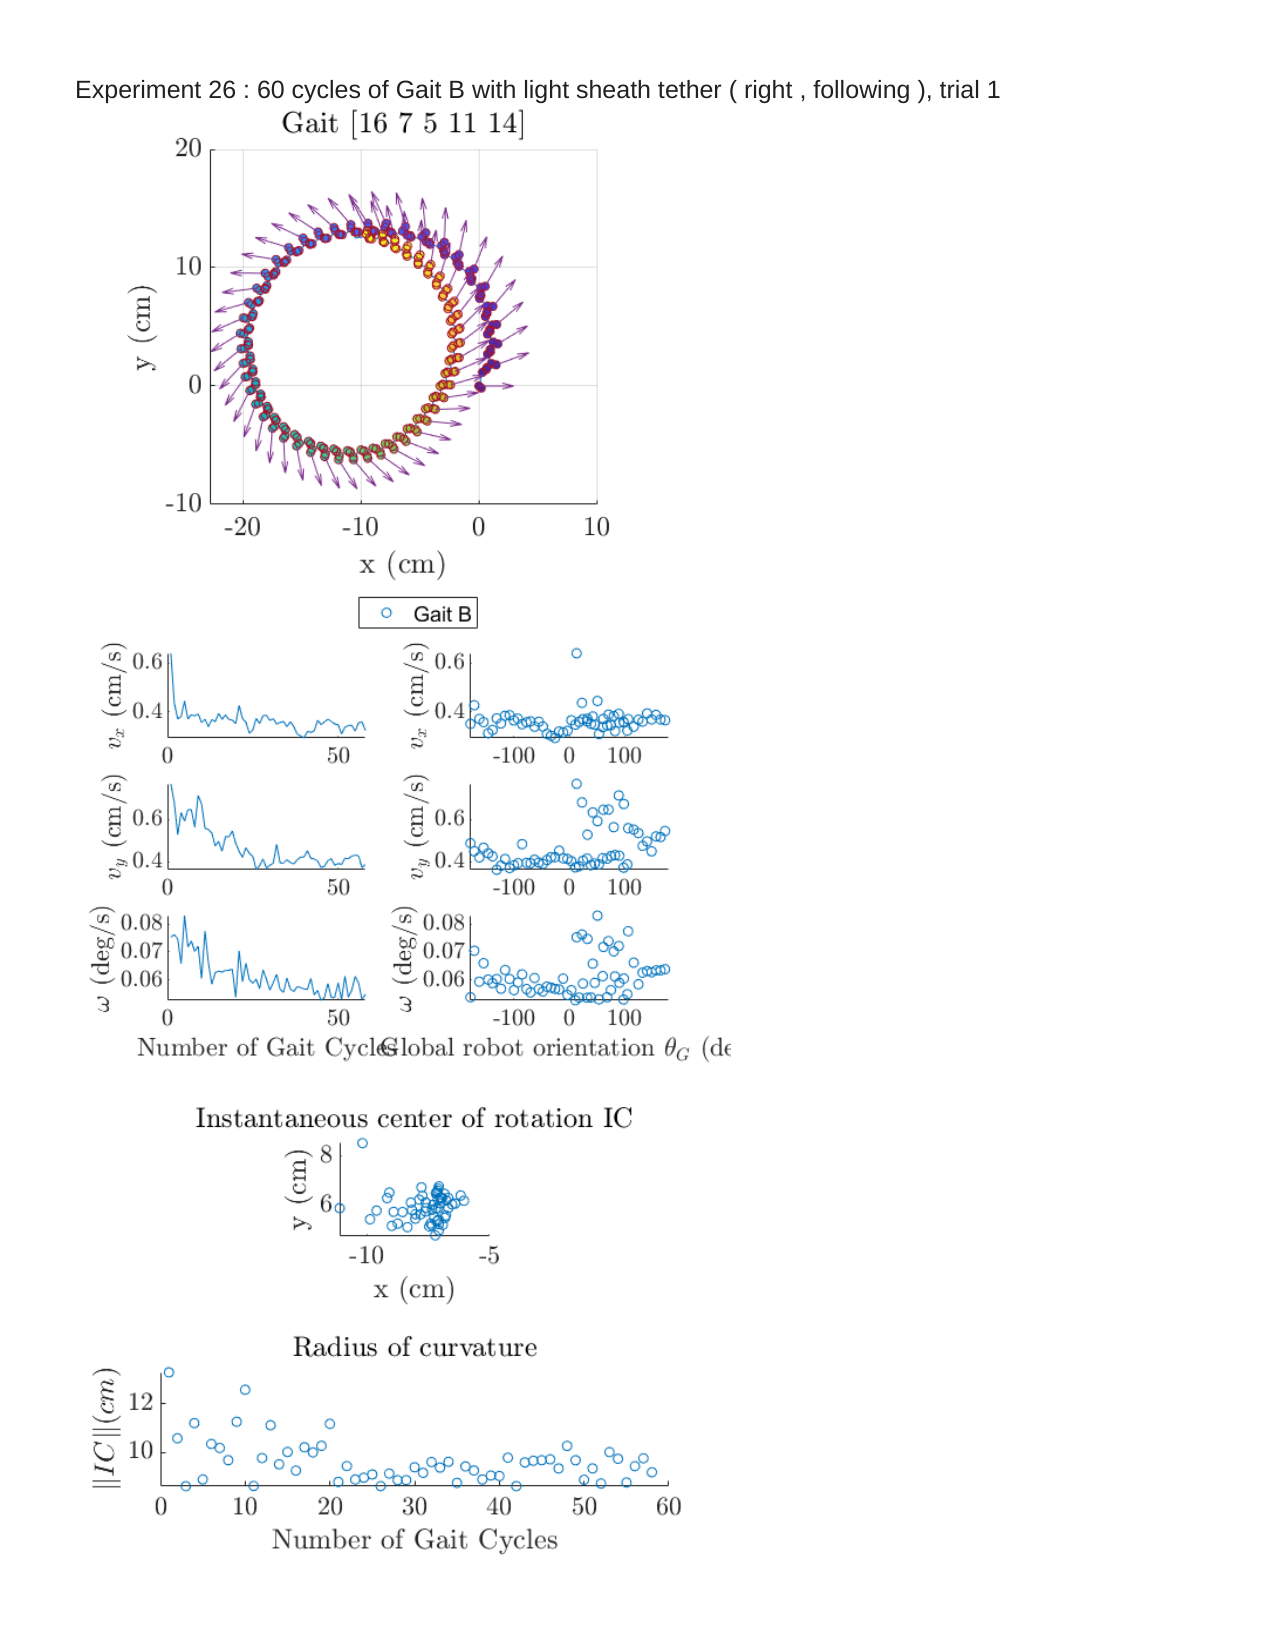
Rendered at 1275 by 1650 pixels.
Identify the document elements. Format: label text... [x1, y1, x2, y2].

picture [75, 584, 731, 1078]
picture [75, 1079, 731, 1572]
picture [75, 106, 710, 583]
text Experiment 26 : 60 cycles of Gait B with light sheath tether ( right , following ), trial 1 [75, 75, 1200, 104]
